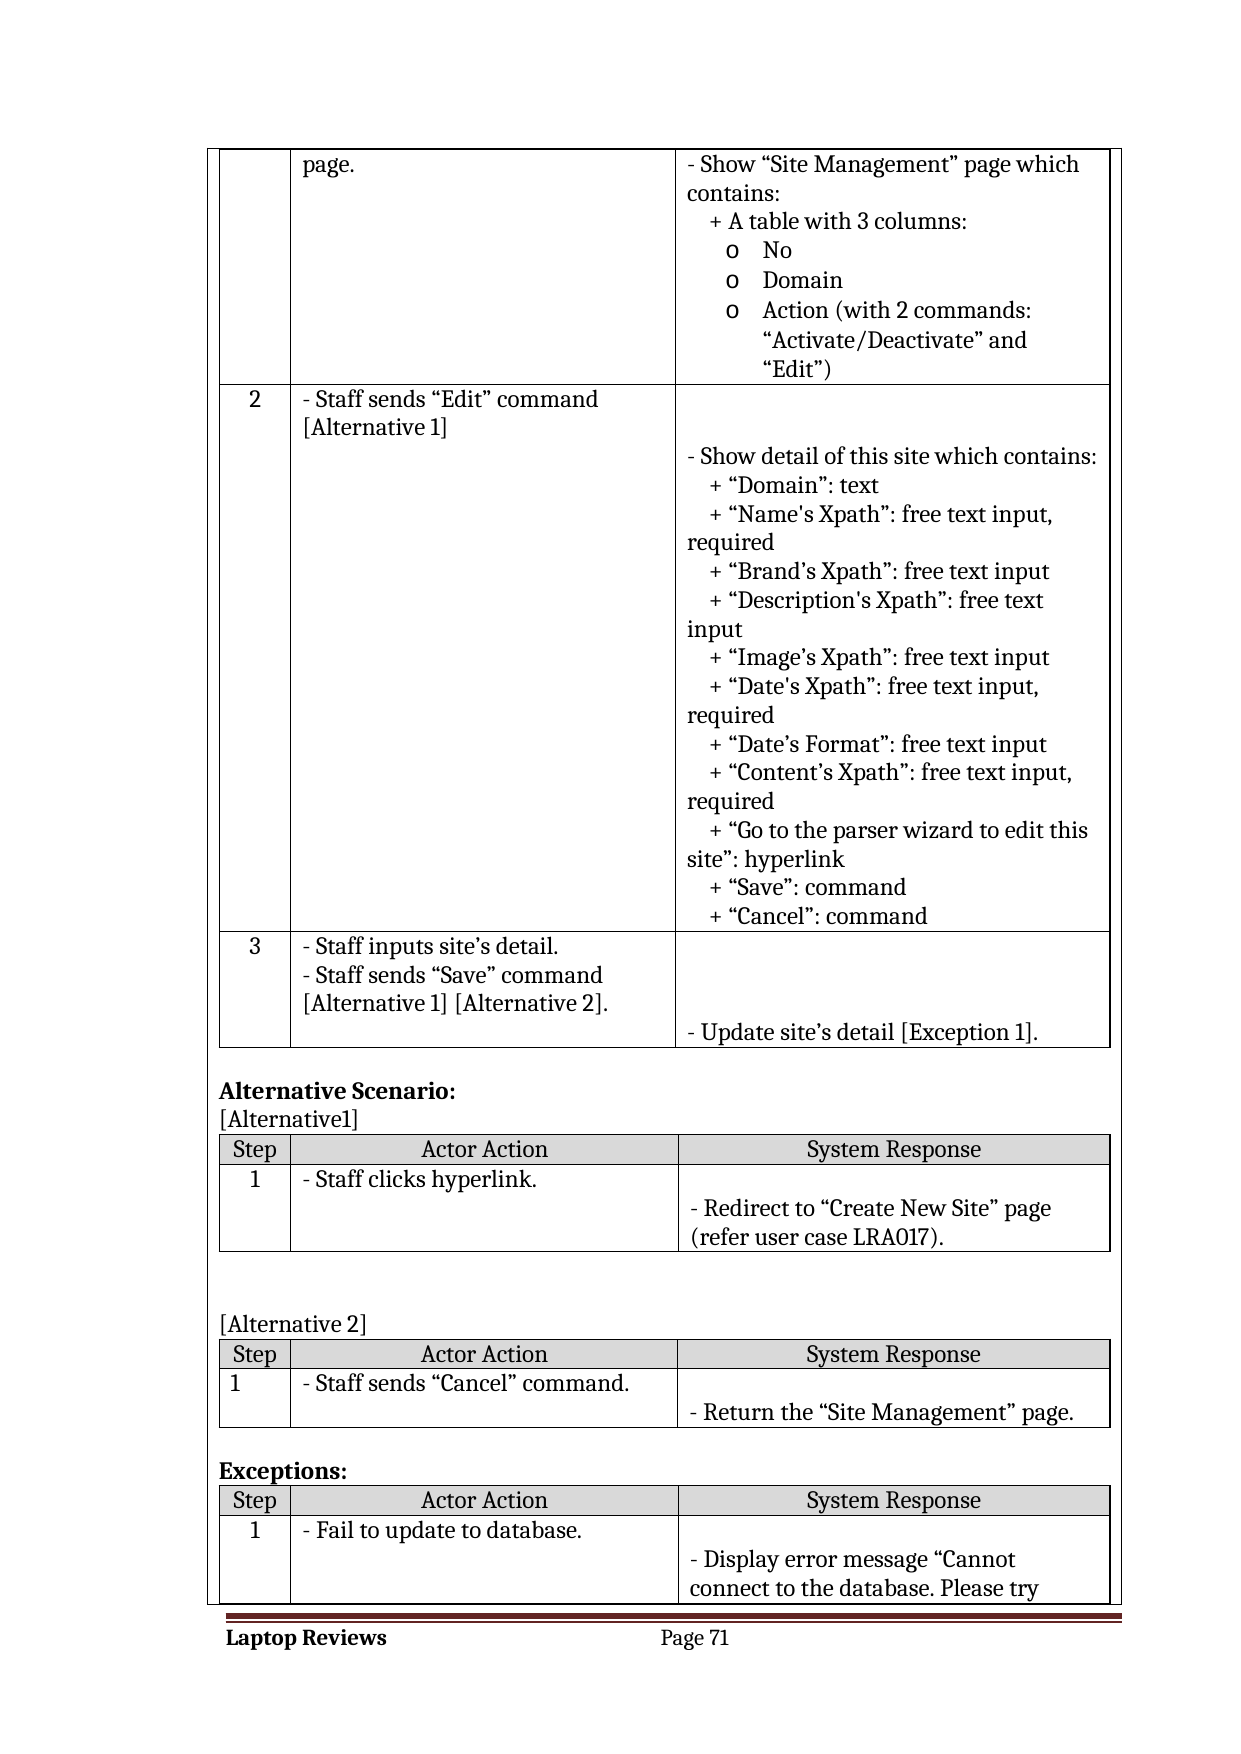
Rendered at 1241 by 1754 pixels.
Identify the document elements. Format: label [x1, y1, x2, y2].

table_cell [208, 149, 1121, 1603]
